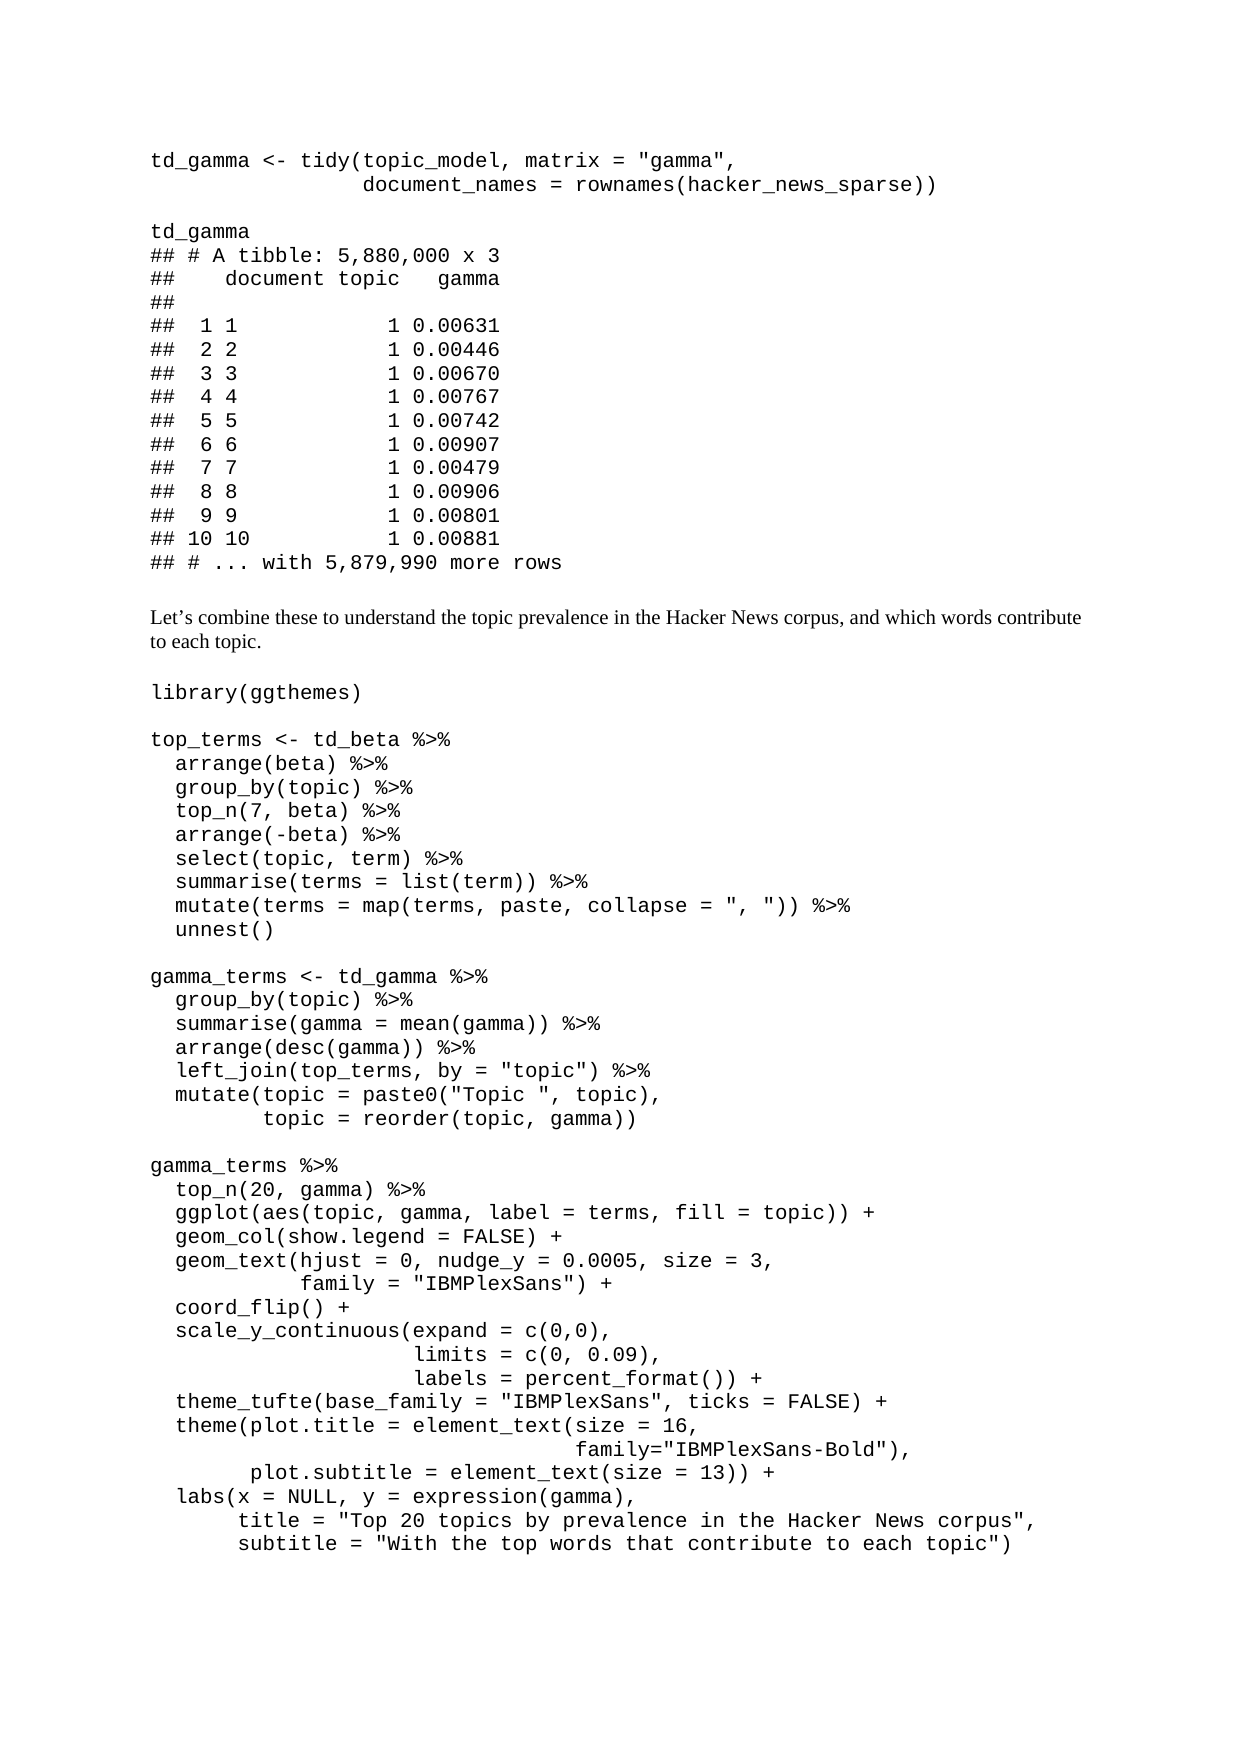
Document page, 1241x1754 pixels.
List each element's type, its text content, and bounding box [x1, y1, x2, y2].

text labels = percent_format()) + [150, 1368, 1090, 1391]
text summarise(terms = list(term)) %>% [150, 871, 1090, 895]
text title = "Top 20 topics by prevalence in the Hacker News corpus", [150, 1510, 1090, 1533]
text ## 3 3 1 0.00670 [150, 363, 1090, 386]
text arrange(beta) %>% [150, 753, 1090, 777]
text gamma_terms <- td_gamma %>% [150, 966, 1090, 989]
text arrange(-beta) %>% [150, 824, 1090, 848]
text top_n(20, gamma) %>% [150, 1179, 1090, 1202]
text plot.subtitle = element_text(size = 13)) + [150, 1462, 1090, 1486]
text ## # A tibble: 5,880,000 x 3 [150, 244, 1090, 268]
text ## 2 2 1 0.00446 [150, 339, 1090, 363]
text ## 10 10 1 0.00881 [150, 528, 1090, 552]
text theme(plot.title = element_text(size = 16, [150, 1415, 1090, 1439]
text Let’s combine these to understand the topic prevalence in the Hacker News corpus, and which words contribute to each topic. [150, 605, 1090, 653]
text ## 5 5 1 0.00742 [150, 410, 1090, 434]
text family="IBMPlexSans-Bold"), [150, 1439, 1090, 1462]
text group_by(topic) %>% [150, 777, 1090, 800]
text ggplot(aes(topic, gamma, label = terms, fill = topic)) + [150, 1202, 1090, 1226]
text library(ggthemes) [150, 682, 1090, 706]
text limits = c(0, 0.09), [150, 1344, 1090, 1368]
text top_n(7, beta) %>% [150, 800, 1090, 824]
text geom_col(show.legend = FALSE) + [150, 1226, 1090, 1249]
text select(topic, term) %>% [150, 848, 1090, 871]
text labs(x = NULL, y = expression(gamma), [150, 1486, 1090, 1510]
text arrange(desc(gamma)) %>% [150, 1037, 1090, 1060]
text gamma_terms %>% [150, 1155, 1090, 1179]
text scale_y_continuous(expand = c(0,0), [150, 1321, 1090, 1344]
text ## 1 1 1 0.00631 [150, 316, 1090, 339]
text top_terms <- td_beta %>% [150, 729, 1090, 753]
text ## [150, 292, 1090, 316]
text summarise(gamma = mean(gamma)) %>% [150, 1013, 1090, 1037]
text geom_text(hjust = 0, nudge_y = 0.0005, size = 3, [150, 1249, 1090, 1273]
text group_by(topic) %>% [150, 989, 1090, 1013]
text ## 8 8 1 0.00906 [150, 481, 1090, 505]
text mutate(topic = paste0("Topic ", topic), [150, 1084, 1090, 1108]
text td_gamma <- tidy(topic_model, matrix = "gamma", [150, 150, 1090, 174]
text theme_tufte(base_family = "IBMPlexSans", ticks = FALSE) + [150, 1391, 1090, 1415]
text family = "IBMPlexSans") + [150, 1273, 1090, 1297]
text ## 9 9 1 0.00801 [150, 505, 1090, 528]
text subtitle = "With the top words that contribute to each topic") [150, 1533, 1090, 1557]
text document_names = rownames(hacker_news_sparse)) [150, 174, 1090, 197]
text mutate(terms = map(terms, paste, collapse = ", ")) %>% [150, 895, 1090, 918]
text td_gamma [150, 221, 1090, 244]
text unnest() [150, 918, 1090, 942]
text ## 4 4 1 0.00767 [150, 386, 1090, 410]
text topic = reorder(topic, gamma)) [150, 1108, 1090, 1131]
text coord_flip() + [150, 1297, 1090, 1321]
text ## 7 7 1 0.00479 [150, 457, 1090, 481]
text ## document topic gamma [150, 268, 1090, 292]
text left_join(top_terms, by = "topic") %>% [150, 1060, 1090, 1084]
text ## # ... with 5,879,990 more rows [150, 552, 1090, 576]
text ## 6 6 1 0.00907 [150, 434, 1090, 457]
